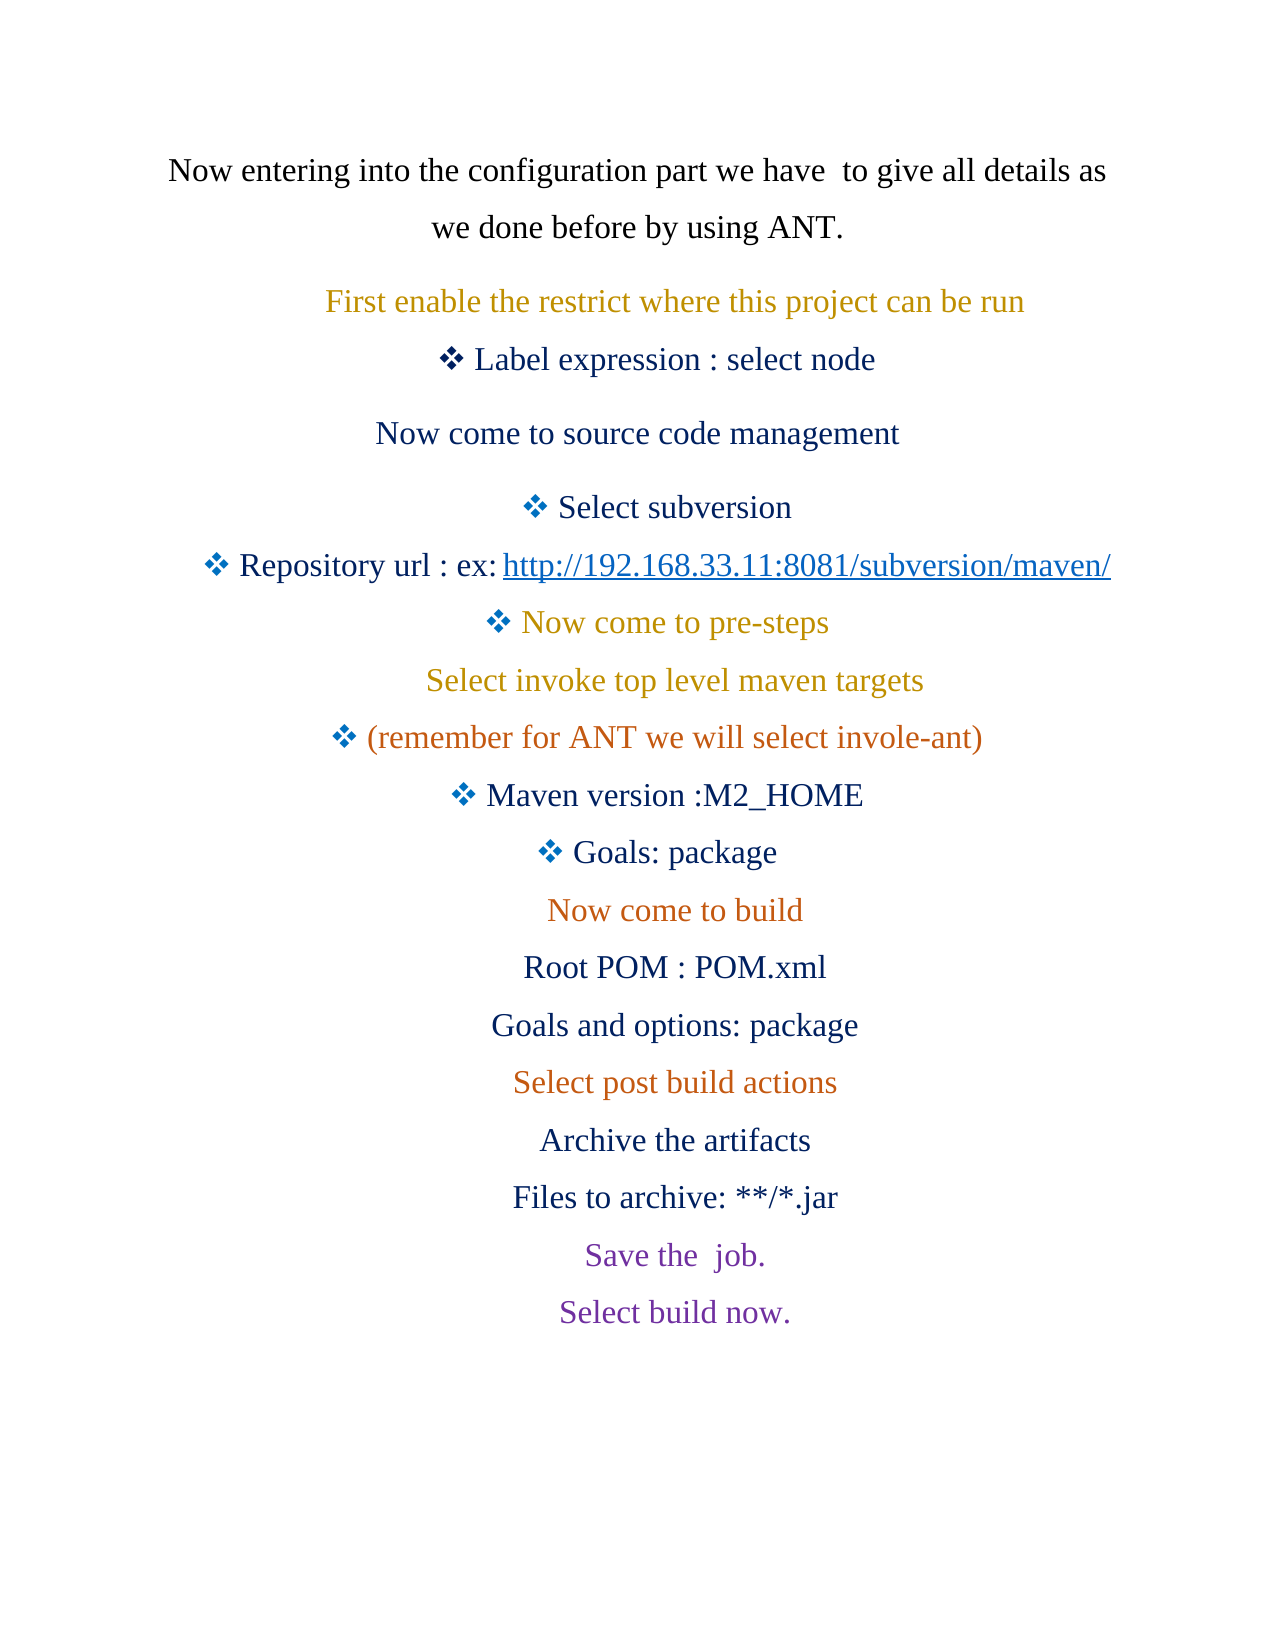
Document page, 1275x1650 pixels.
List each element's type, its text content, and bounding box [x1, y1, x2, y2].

list Now come to pre-steps [187, 602, 1125, 641]
list Maven version :M2_HOME [187, 775, 1125, 813]
list (remember for ANT we will select invole-ant) [187, 717, 1125, 756]
text Now entering into the configuration part we have to give all details as we done before by using ANT. [150, 150, 1125, 246]
list Root POM : POM.xml [225, 947, 1125, 986]
list Goals: package [187, 832, 1125, 871]
list Goals and options: package [225, 1005, 1125, 1043]
list Files to archive: **/*.jar [225, 1177, 1125, 1216]
list Select subversion [187, 487, 1125, 526]
list Select build now. [225, 1292, 1125, 1331]
list First enable the restrict where this project can be run [225, 282, 1125, 320]
list Select post build actions [225, 1062, 1125, 1101]
list Select invoke top level maven targets [225, 660, 1125, 698]
list Now come to build [225, 890, 1125, 928]
list Save the job. [225, 1235, 1125, 1273]
text Now come to source code management [150, 413, 1125, 452]
list Label expression : select node [187, 339, 1125, 377]
list Archive the artifacts [225, 1120, 1125, 1158]
list Repository url : ex: http://192.168.33.11:8081/subversion/maven/ [187, 545, 1125, 583]
